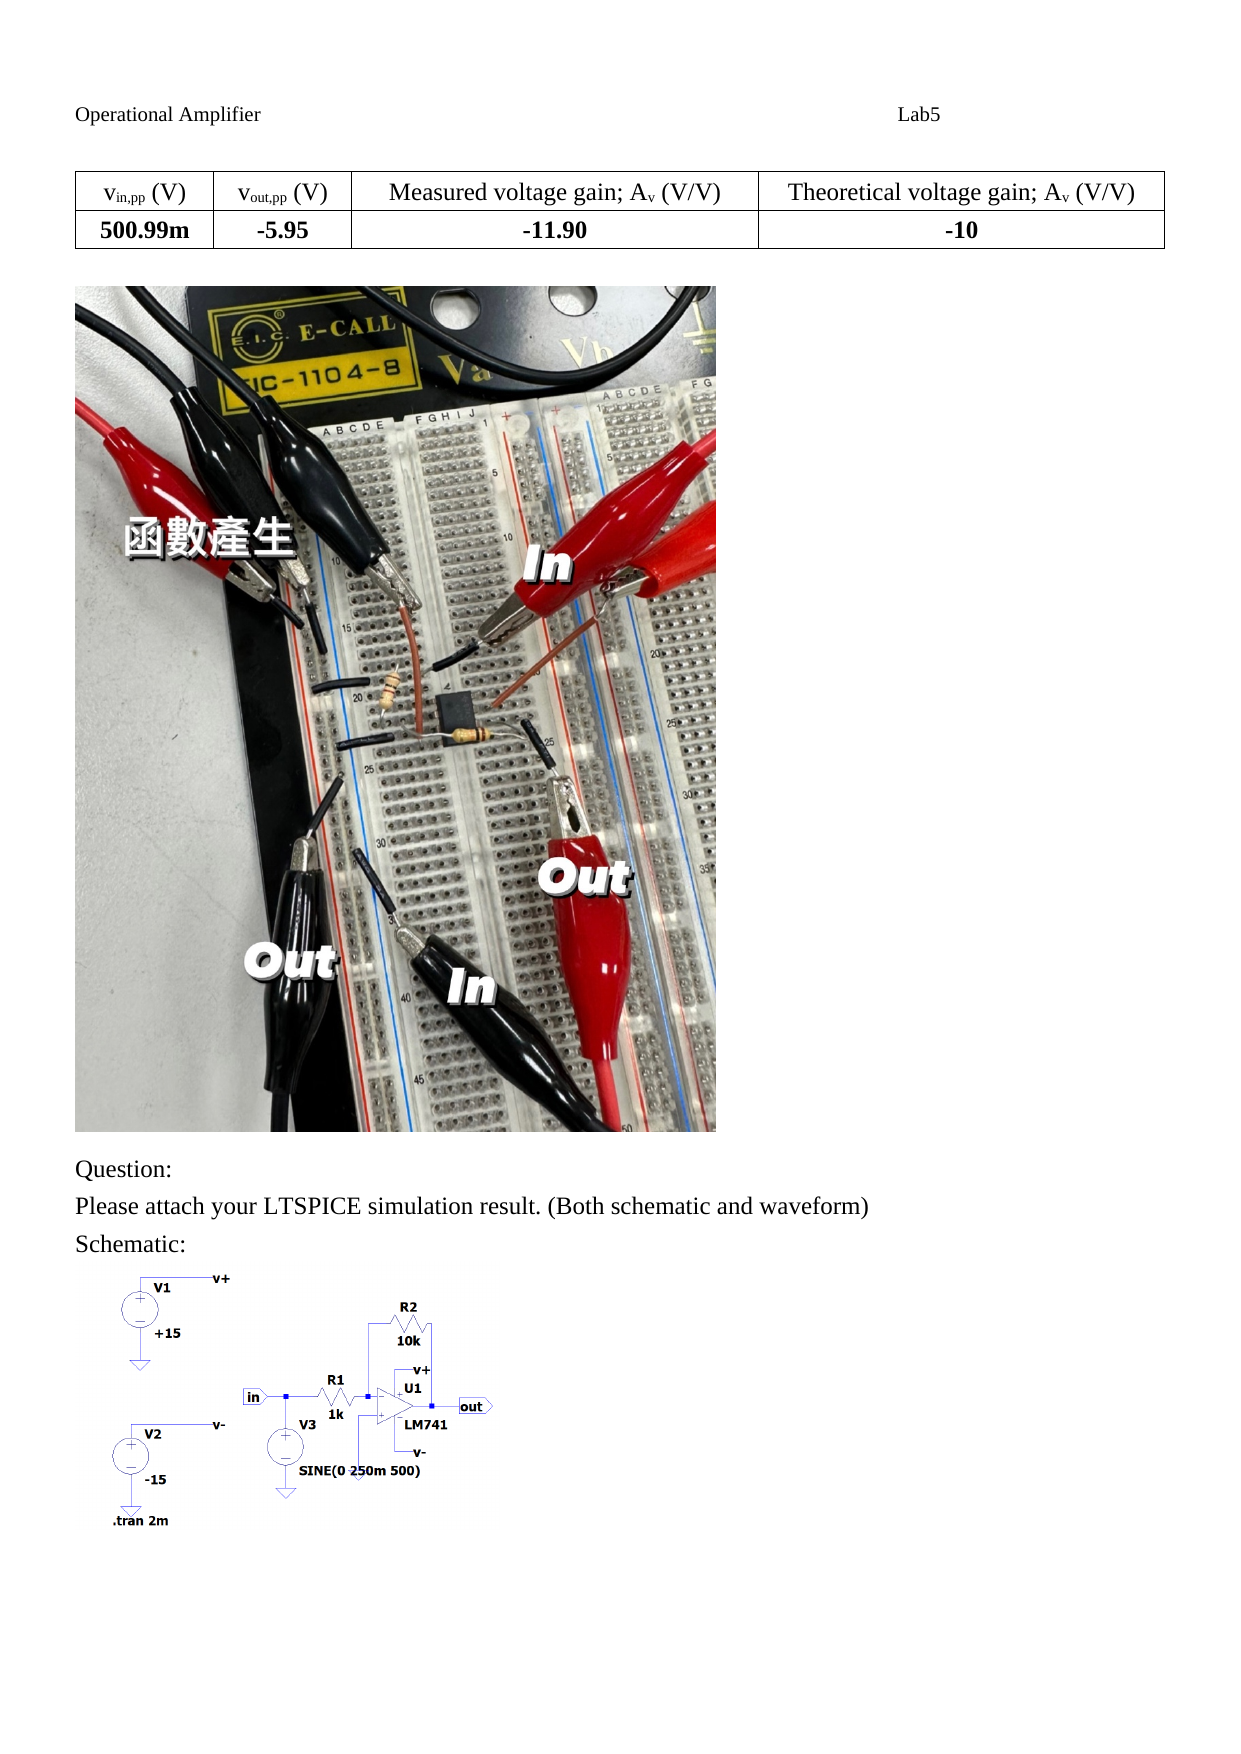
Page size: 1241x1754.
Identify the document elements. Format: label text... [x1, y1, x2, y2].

table_cell 500.99m [76, 211, 213, 248]
table_header vout,pp (V) [214, 172, 351, 210]
text Please attach your LTSPICE simulation result. (Both schematic and waveform) [75, 1187, 1165, 1224]
table_cell -5.95 [214, 211, 351, 248]
picture [75, 286, 716, 1132]
table_header Measured voltage gain; Av (V/V) [352, 172, 758, 210]
text Question: [75, 1149, 1165, 1187]
table_header Theoretical voltage gain; Av (V/V) [759, 172, 1164, 210]
table_cell -10 [759, 211, 1164, 248]
text Schematic: [75, 1224, 1165, 1262]
table_cell -11.90 [352, 211, 758, 248]
table_header vin,pp (V) [76, 172, 213, 210]
picture [75, 1261, 500, 1530]
